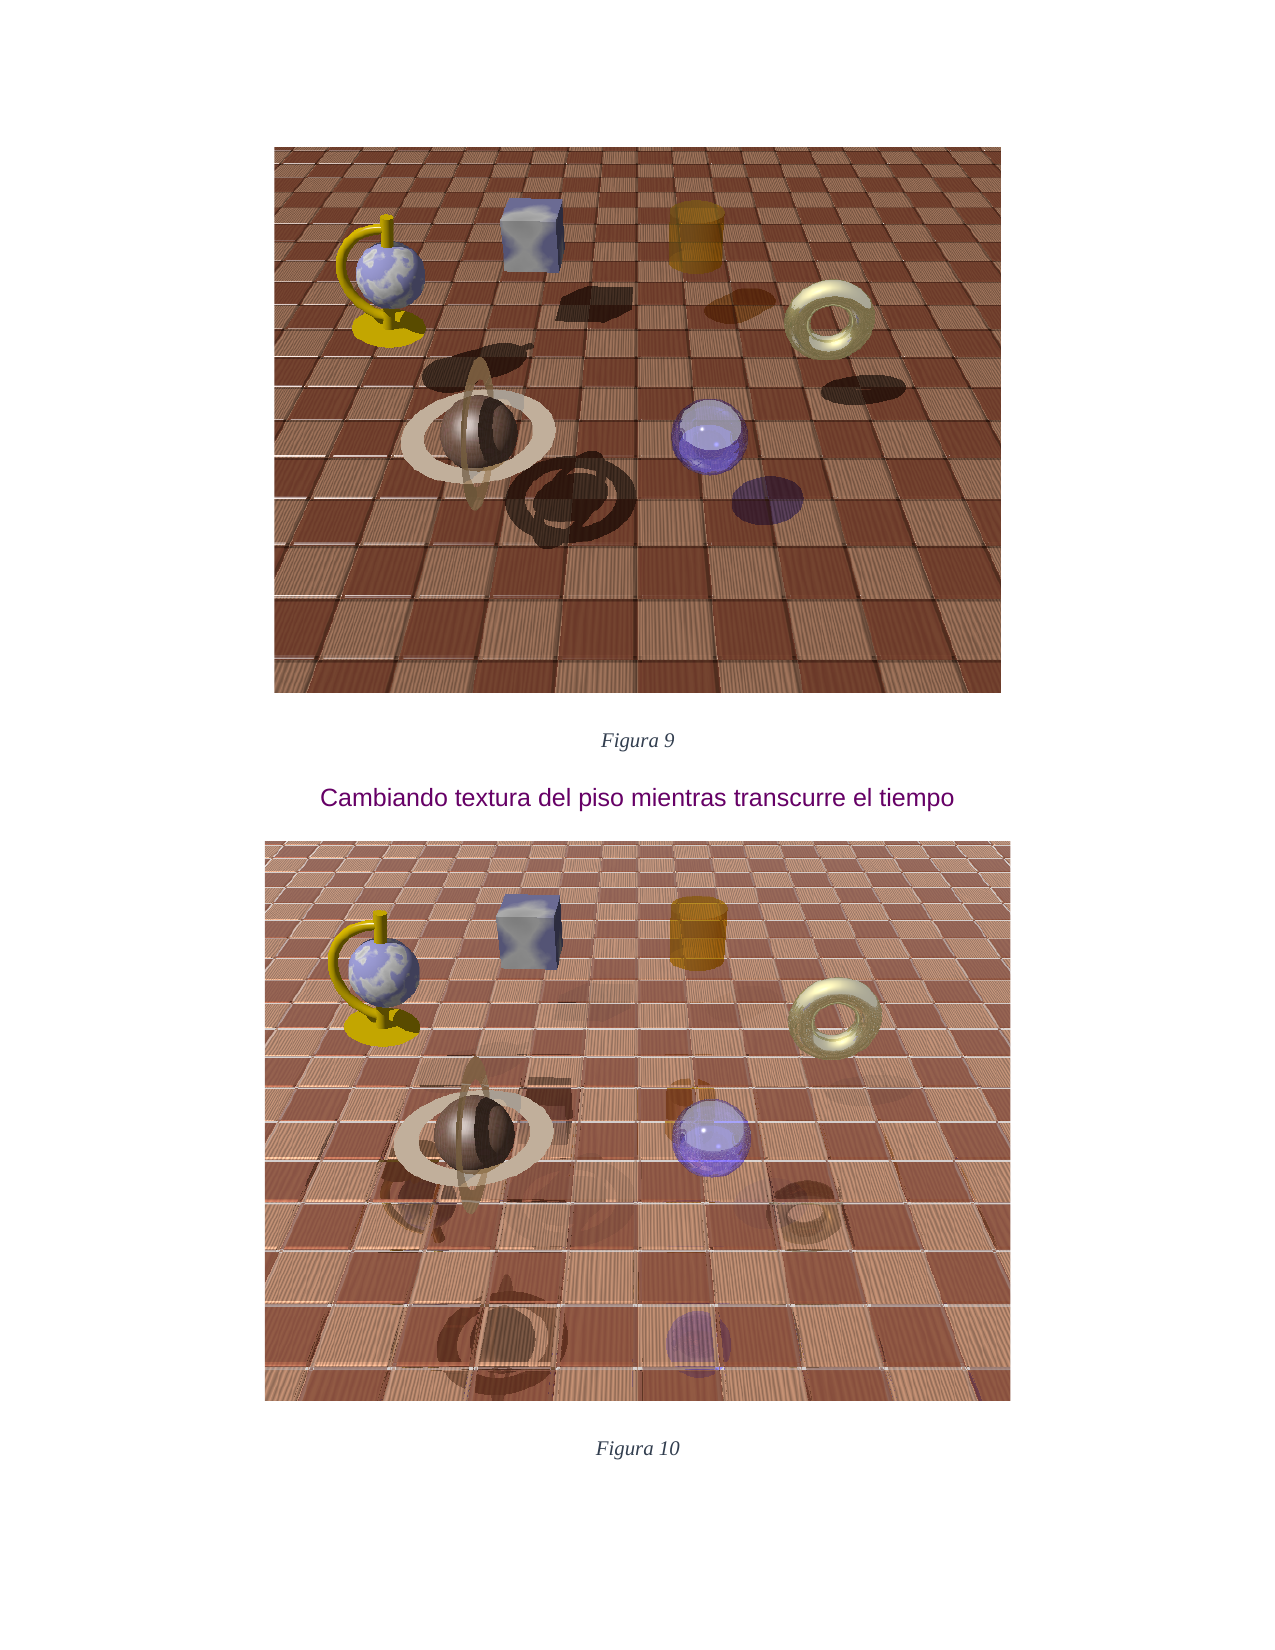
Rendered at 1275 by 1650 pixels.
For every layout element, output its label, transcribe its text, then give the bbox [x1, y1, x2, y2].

picture [264, 841, 1011, 1401]
text Figura 10 [177, 1430, 1098, 1460]
text Figura 9 [177, 722, 1098, 752]
picture [274, 147, 1001, 693]
text Cambiando textura del piso mientras transcurre el tiempo [177, 781, 1098, 812]
